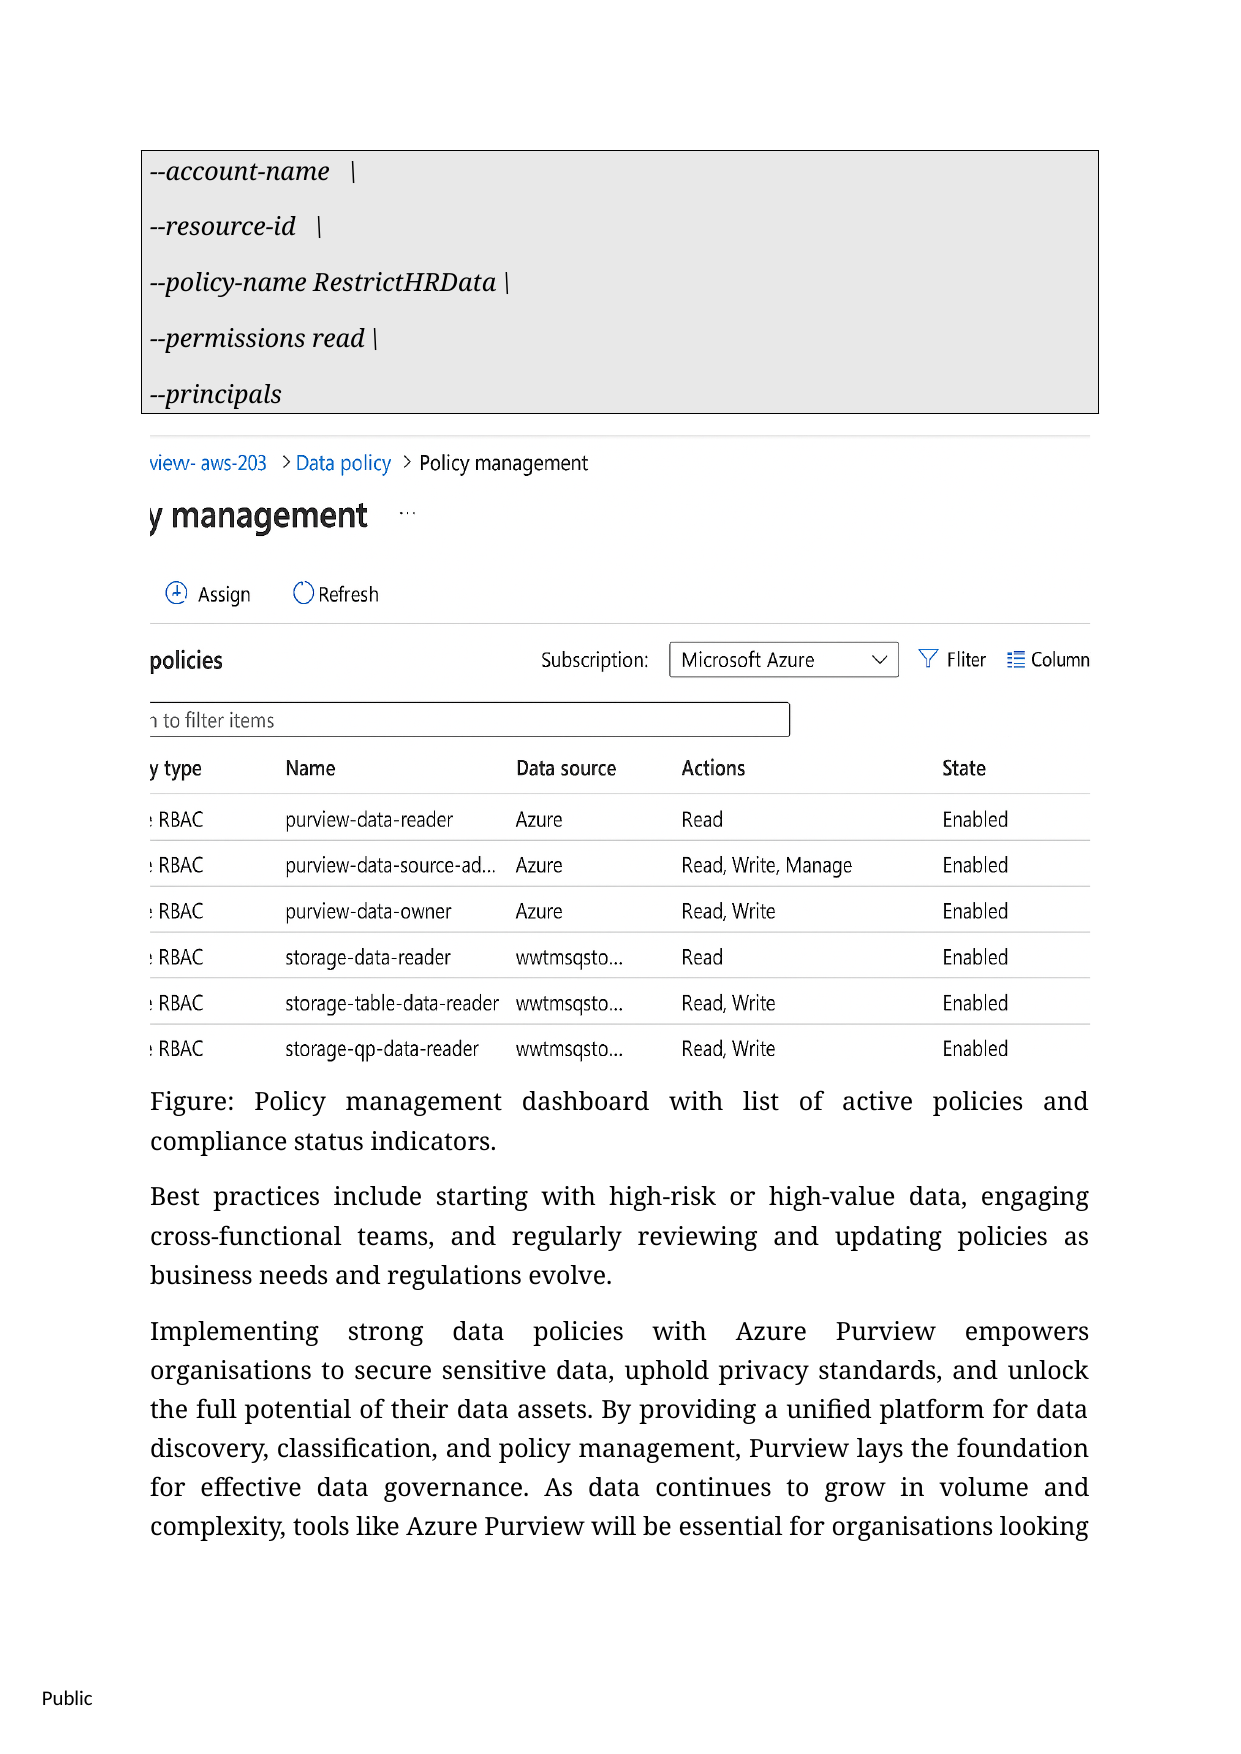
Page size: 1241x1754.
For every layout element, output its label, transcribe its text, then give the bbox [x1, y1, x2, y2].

text --principals [142, 373, 1098, 413]
text --permissions read \ [142, 317, 1098, 355]
picture [150, 435, 1091, 1063]
text Best practices include starting with high-risk or high-value data, engaging cross-functional teams, and regularly reviewing and updating policies as business needs and regulations evolve. [150, 1179, 1090, 1291]
text --account-name \ [142, 151, 1098, 187]
text Figure: Policy management dashboard with list of active policies and compliance status indicators. [150, 1084, 1090, 1157]
text --resource-id \ [142, 206, 1098, 243]
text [150, 1313, 1090, 1543]
text --policy-name RestrictHRData \ [142, 262, 1098, 299]
